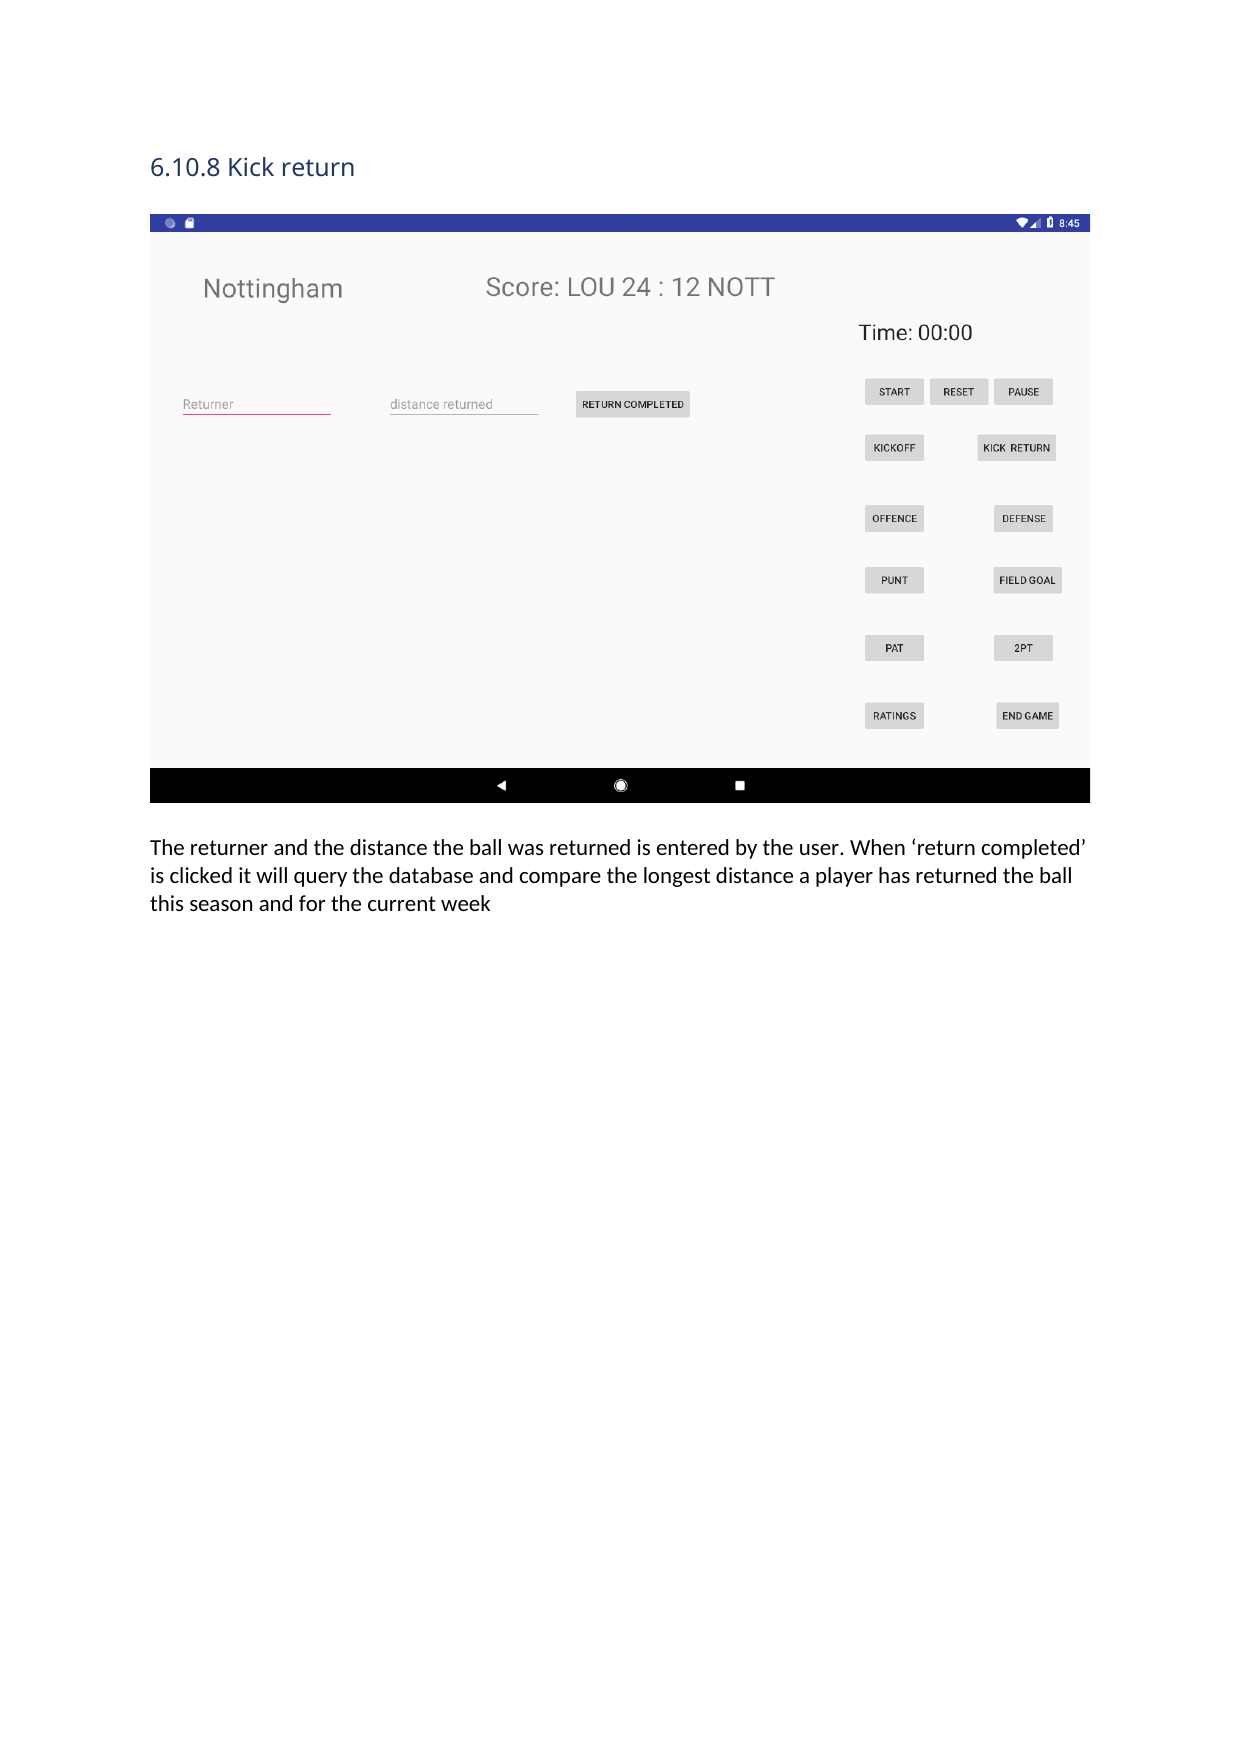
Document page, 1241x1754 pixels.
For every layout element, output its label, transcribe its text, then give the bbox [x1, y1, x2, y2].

text The returner and the distance the ball was returned is entered by the user. When ‘return completed’ is clicked it will query the database and compare the longest distance a player has returned the ball this season and for the current week [150, 833, 1090, 917]
picture [150, 214, 1091, 803]
subtitle 6.10.8 Kick return [150, 150, 1090, 184]
